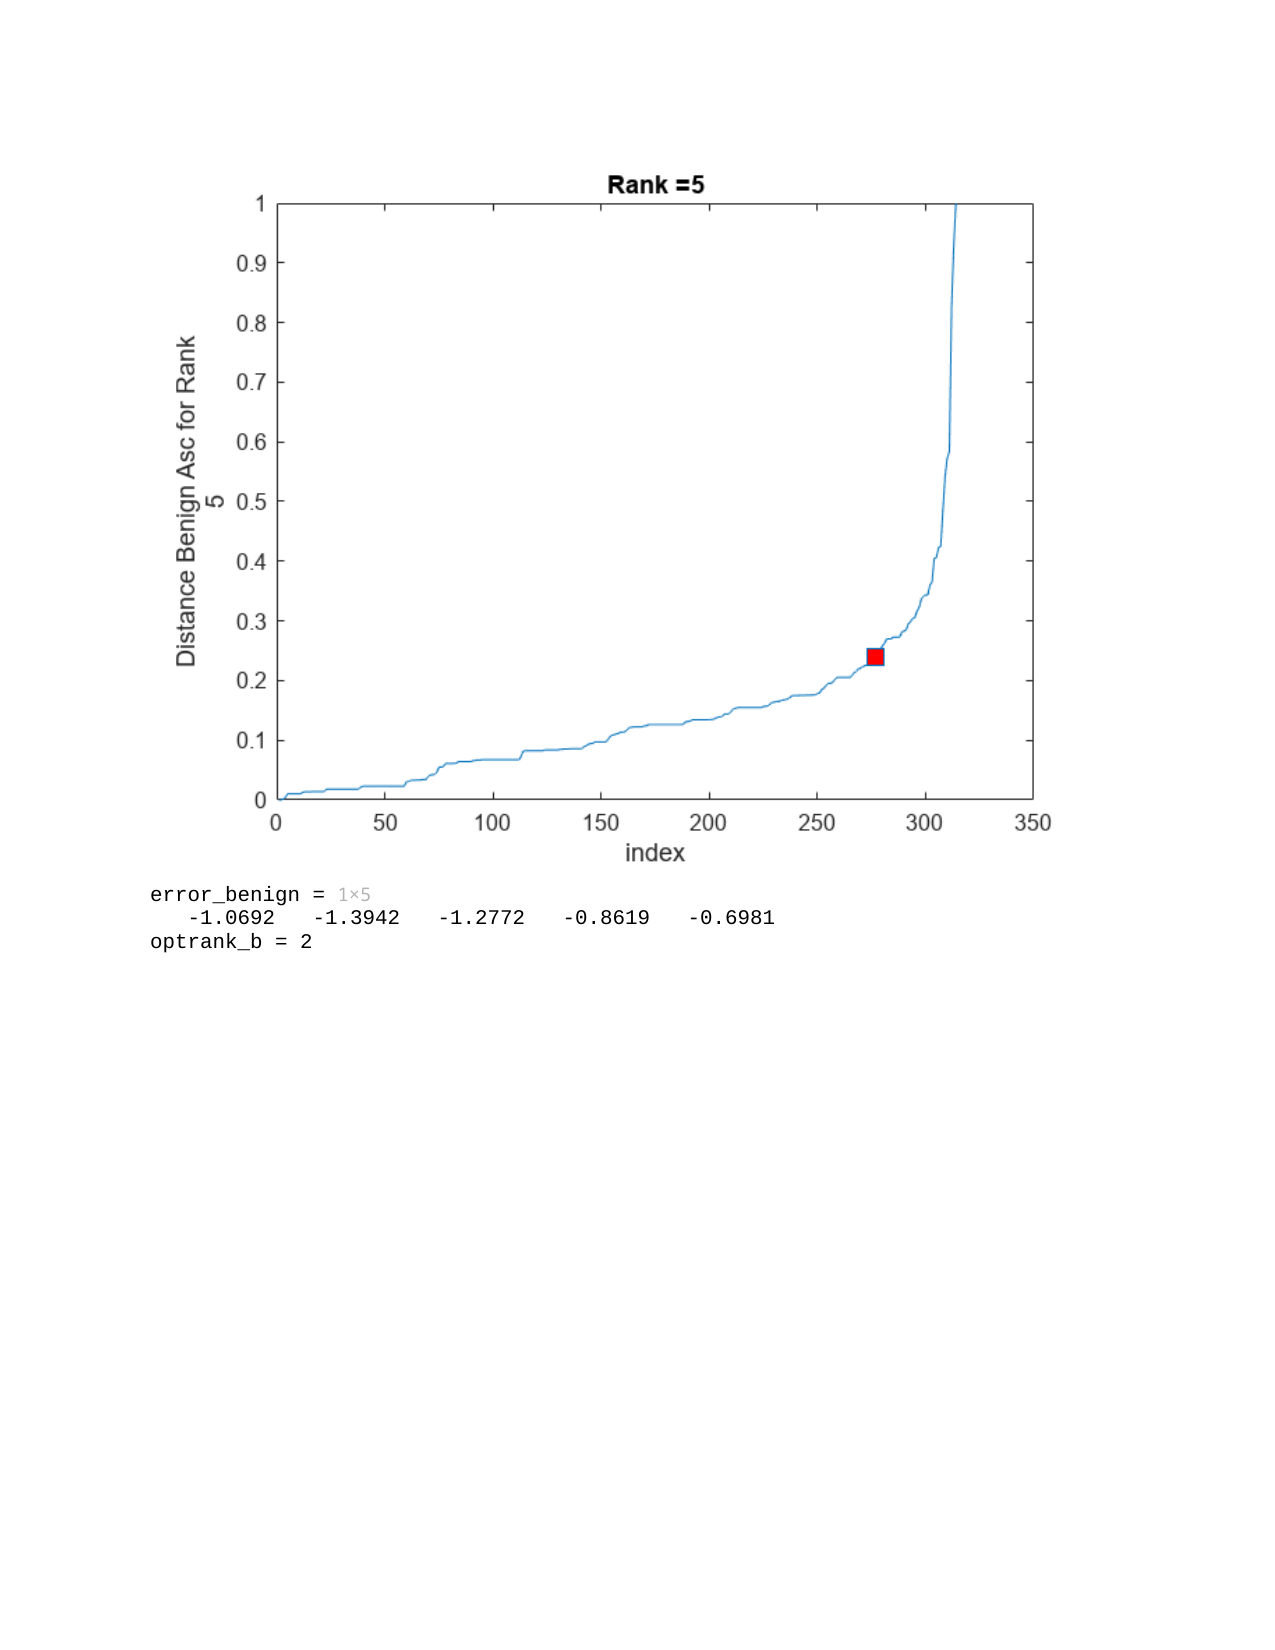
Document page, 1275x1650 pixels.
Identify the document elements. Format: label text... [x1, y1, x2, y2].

picture [150, 150, 1125, 881]
text -1.0692 -1.3942 -1.2772 -0.8619 -0.6981 [150, 907, 1125, 931]
text error_benign = 1×5 [150, 881, 1125, 907]
text optrank_b = 2 [150, 931, 1125, 954]
